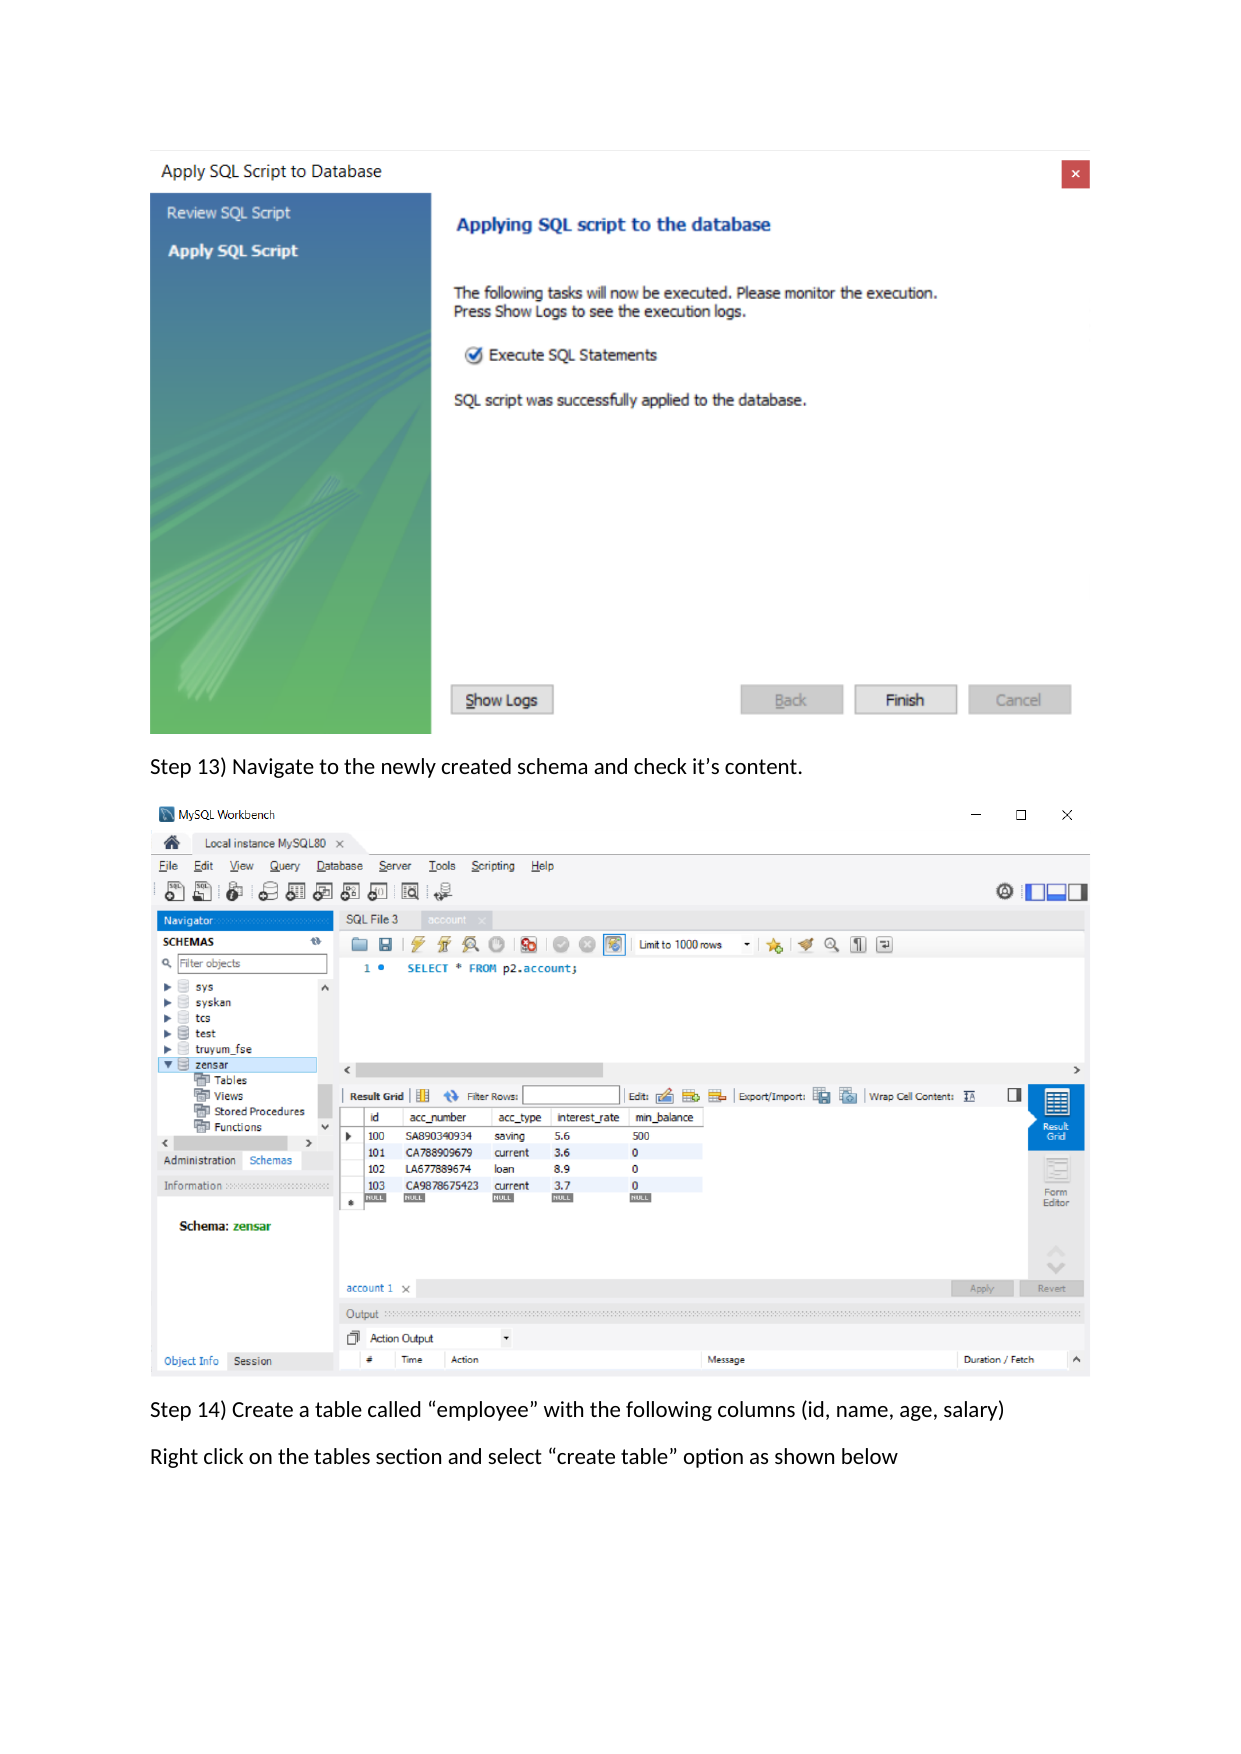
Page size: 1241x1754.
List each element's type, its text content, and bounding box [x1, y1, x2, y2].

text Step 13) Navigate to the newly created schema and check it’s content. [150, 752, 1090, 781]
text Step 14) Create a table called “employee” with the following columns (id, name, age, salary) [150, 1395, 1090, 1423]
picture [150, 799, 1091, 1377]
text Right click on the tables section and select “create table” option as shown below [150, 1442, 1090, 1470]
picture [150, 150, 1091, 734]
